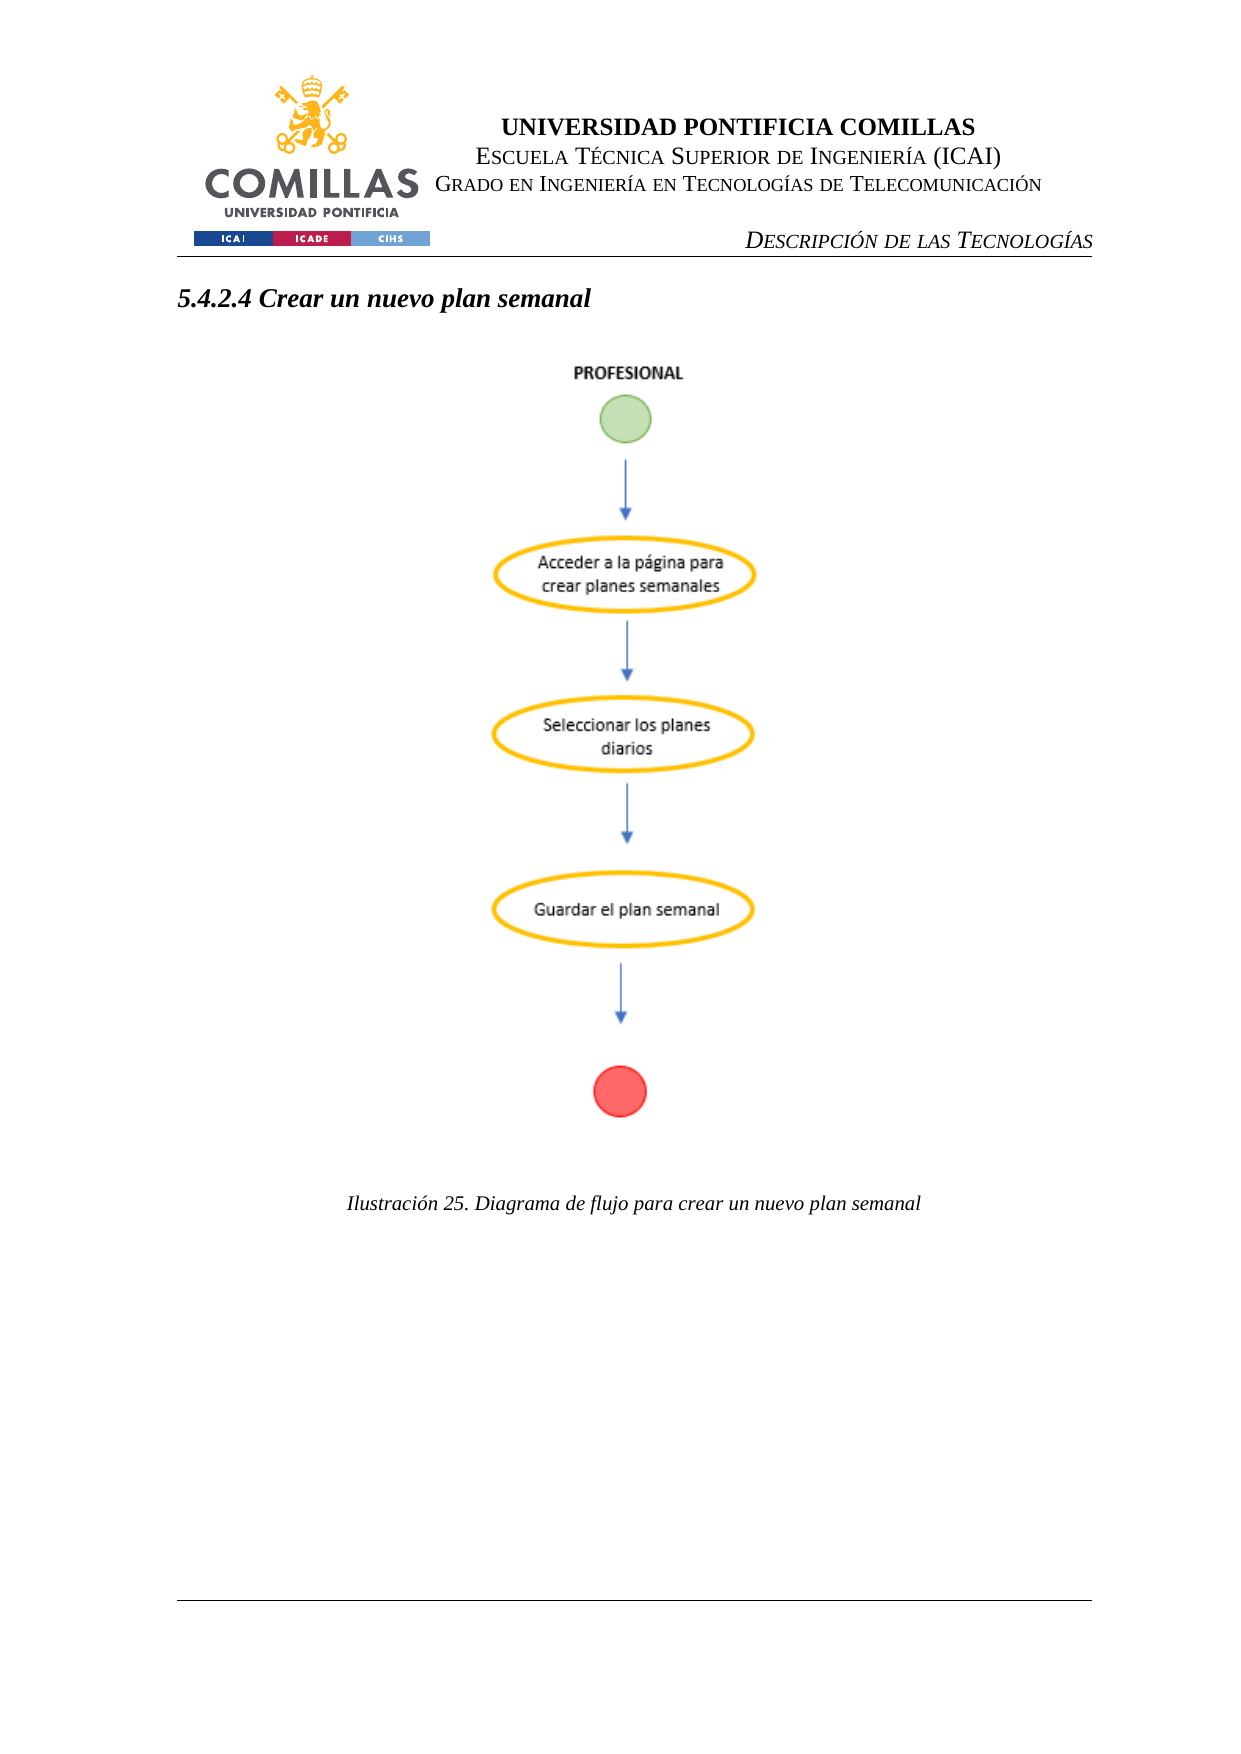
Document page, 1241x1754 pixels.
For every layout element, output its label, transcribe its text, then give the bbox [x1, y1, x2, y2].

picture [460, 334, 810, 1152]
subtitle Crear un nuevo plan semanal [177, 282, 1092, 313]
text Ilustración 25. Diagrama de flujo para crear un nuevo plan semanal [177, 1191, 1092, 1215]
